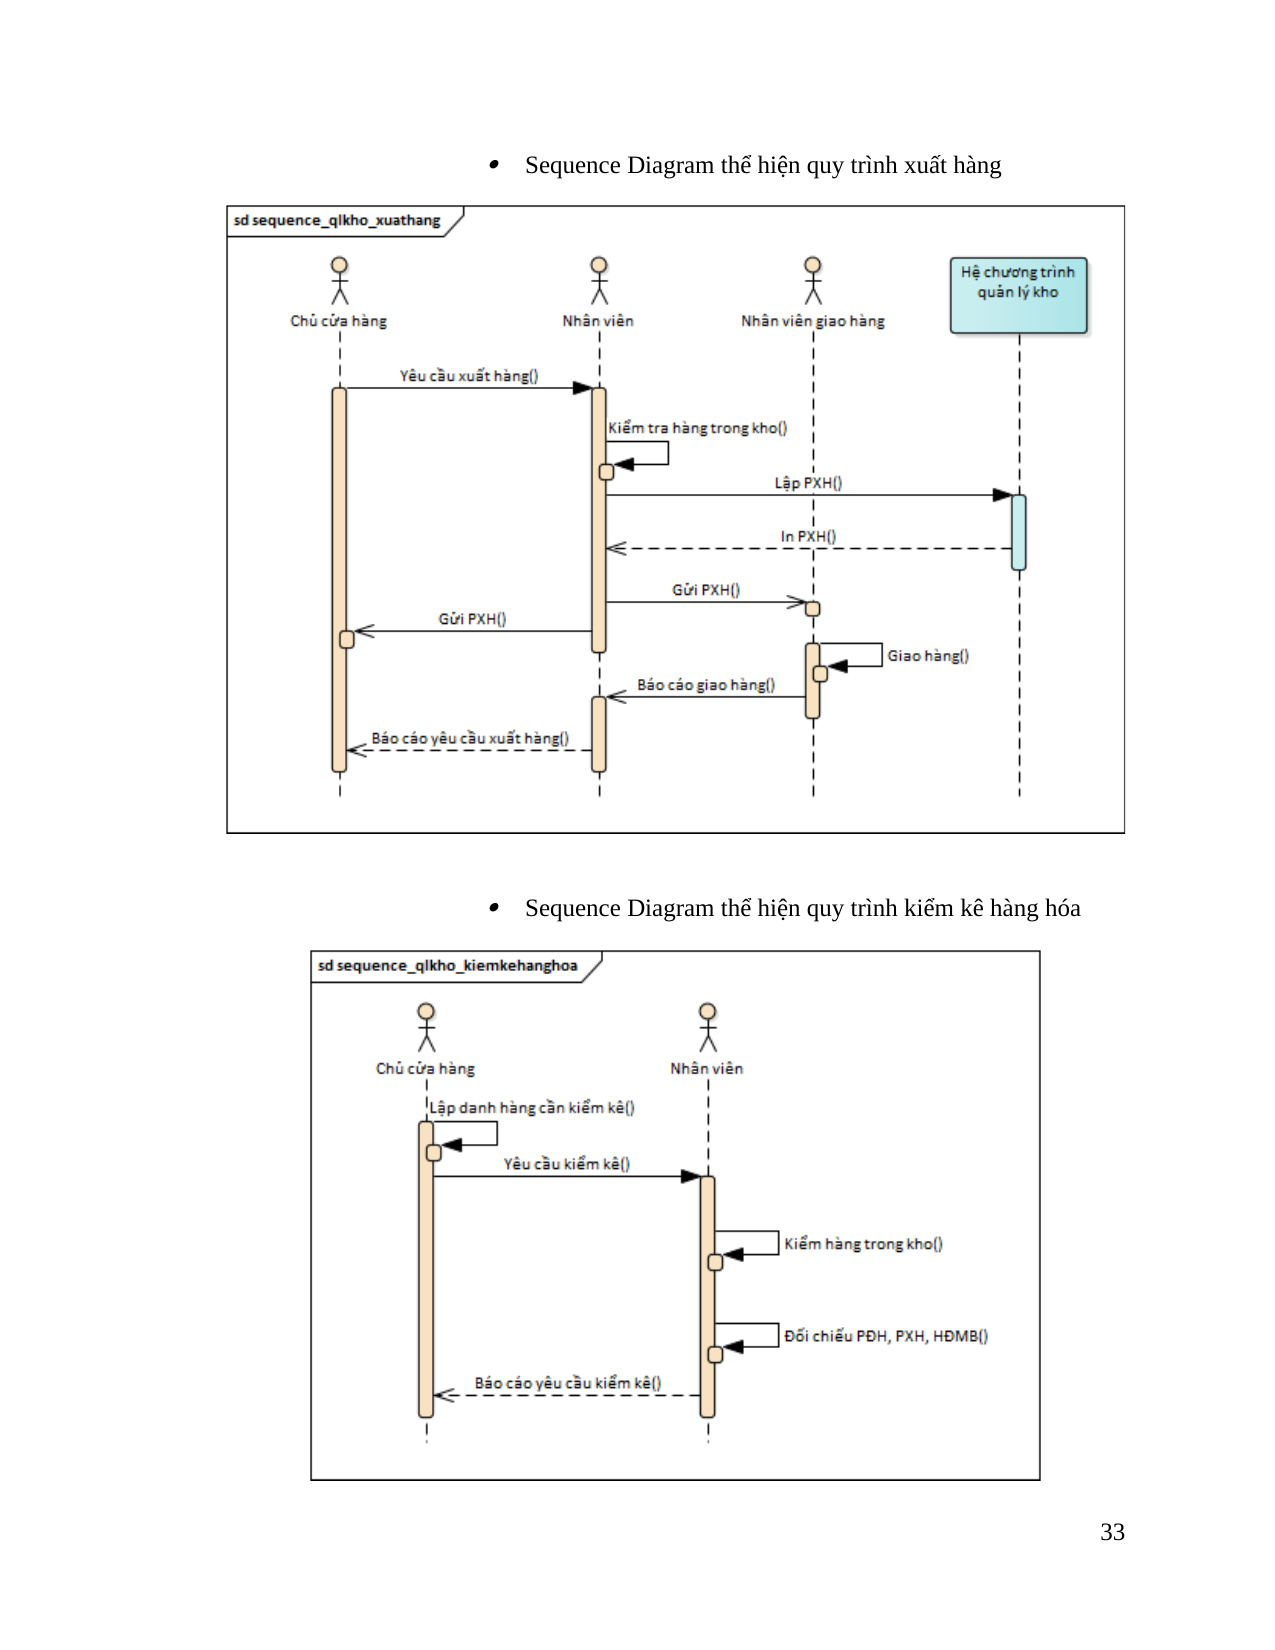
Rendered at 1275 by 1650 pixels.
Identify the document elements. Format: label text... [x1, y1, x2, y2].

list Sequence Diagram thể hiện quy trình xuất hàng [487, 150, 1125, 179]
picture [309, 949, 1041, 1481]
picture [225, 204, 1125, 834]
list Sequence Diagram thể hiện quy trình kiểm kê hàng hóa [487, 893, 1125, 922]
